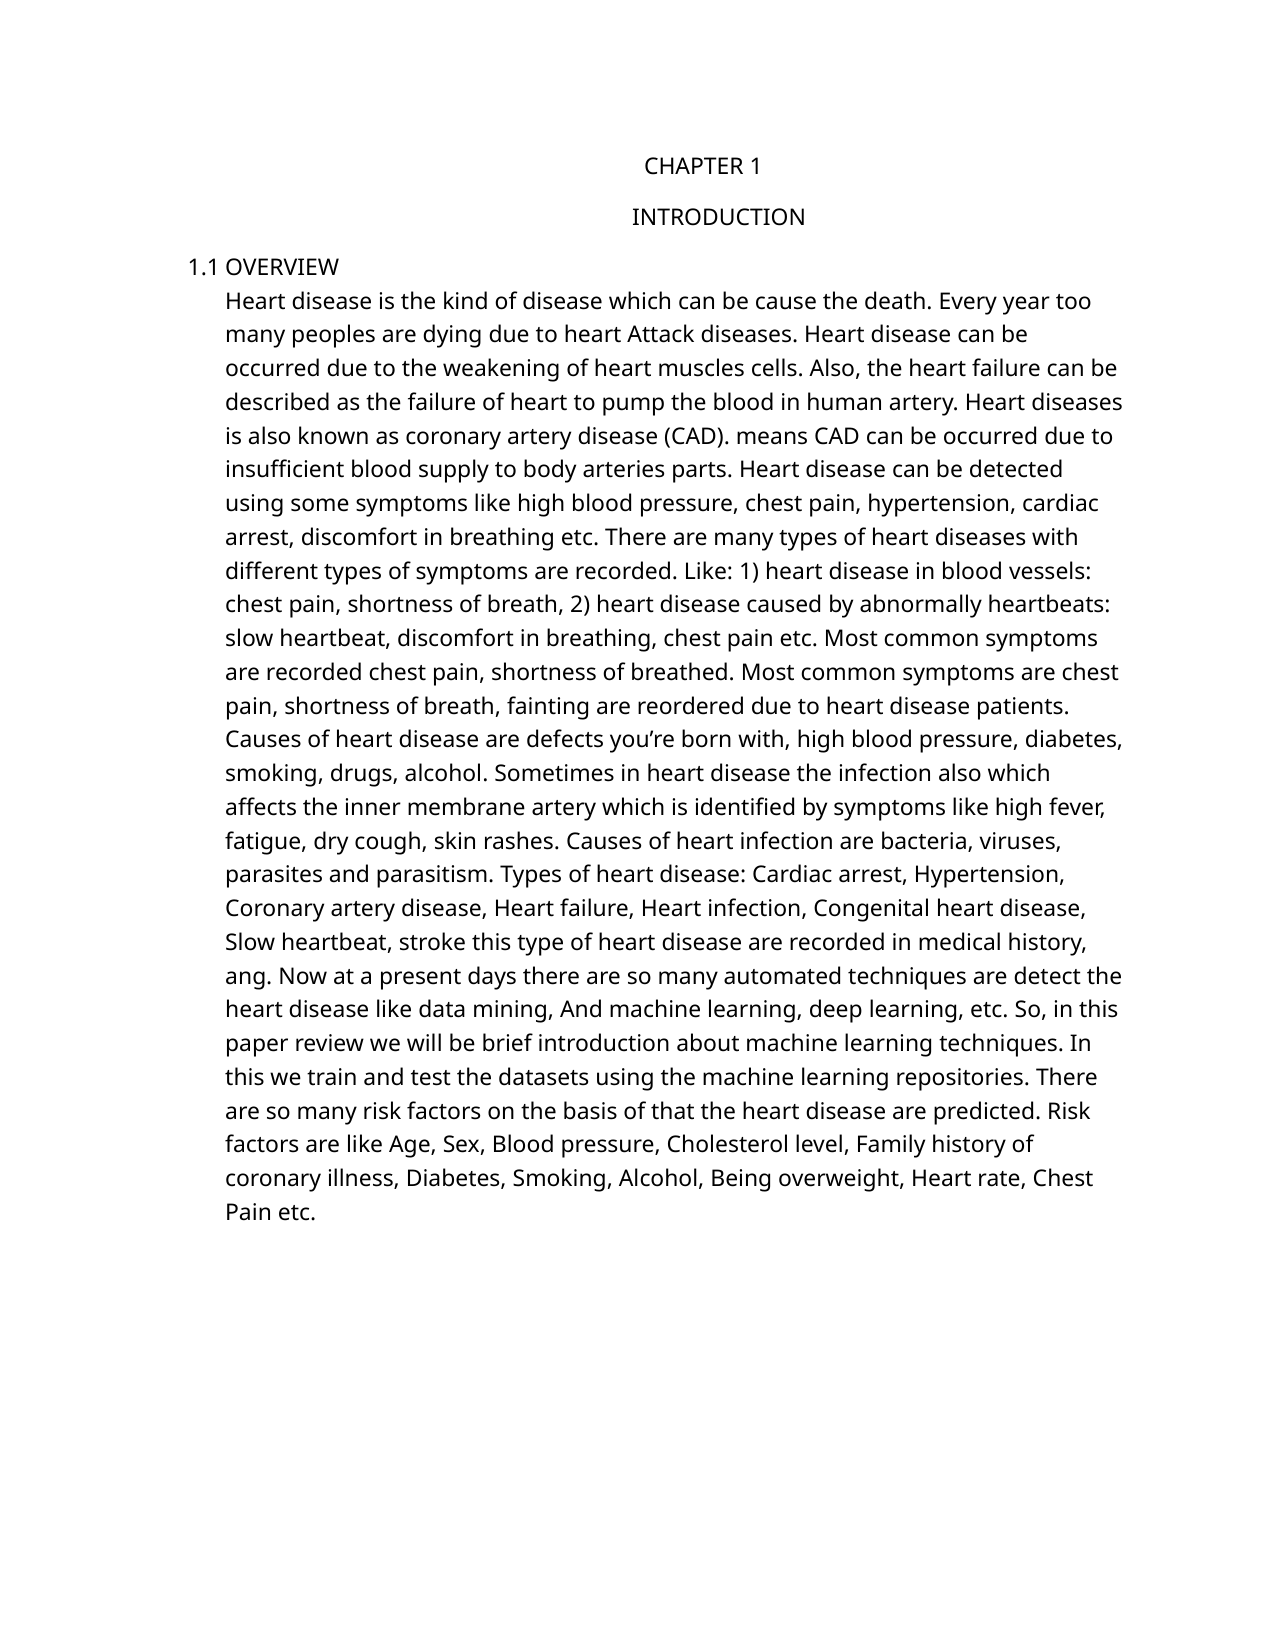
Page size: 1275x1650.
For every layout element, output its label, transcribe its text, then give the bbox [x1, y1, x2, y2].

list Heart disease is the kind of disease which can be cause the death. Every year too many peoples are dying due to heart Attack diseases. Heart disease can be occurred due to the weakening of heart muscles cells. Also, the heart failure can be described as the failure of heart to pump the blood in human artery. Heart diseases is also known as coronary artery disease (CAD). means CAD can be occurred due to insufficient blood supply to body arteries parts. Heart disease can be detected using some symptoms like high blood pressure, chest pain, hypertension, cardiac arrest, discomfort in breathing etc. There are many types of heart diseases with different types of symptoms are recorded. Like: 1) heart disease in blood vessels: chest pain, shortness of breath, 2) heart disease caused by abnormally heartbeats: slow heartbeat, discomfort in breathing, chest pain etc. Most common symptoms are recorded chest pain, shortness of breathed. Most common symptoms are chest pain, shortness of breath, fainting are reordered due to heart disease patients. Causes of heart disease are defects you’re born with, high blood pressure, diabetes, smoking, drugs, alcohol. Sometimes in heart disease the infection also which affects the inner membrane artery which is identified by symptoms like high fever, fatigue, dry cough, skin rashes. Causes of heart infection are bacteria, viruses, parasites and parasitism. Types of heart disease: Cardiac arrest, Hypertension, Coronary artery disease, Heart failure, Heart infection, Congenital heart disease, Slow heartbeat, stroke this type of heart disease are recorded in medical history, ang. Now at a present days there are so many automated techniques are detect the heart disease like data mining, And machine learning, deep learning, etc. So, in this paper review we will be brief introduction about machine learning techniques. In this we train and test the datasets using the machine learning repositories. There are so many risk factors on the basis of that the heart disease are predicted. Risk factors are like Age, Sex, Blood pressure, Cholesterol level, Family history of coronary illness, Diabetes, Smoking, Alcohol, Being overweight, Heart rate, Chest Pain etc. [225, 284, 1125, 1227]
text CHAPTER 1 [150, 150, 1125, 181]
list OVERVIEW [187, 251, 1125, 282]
text INTRODUCTION [150, 200, 1125, 232]
